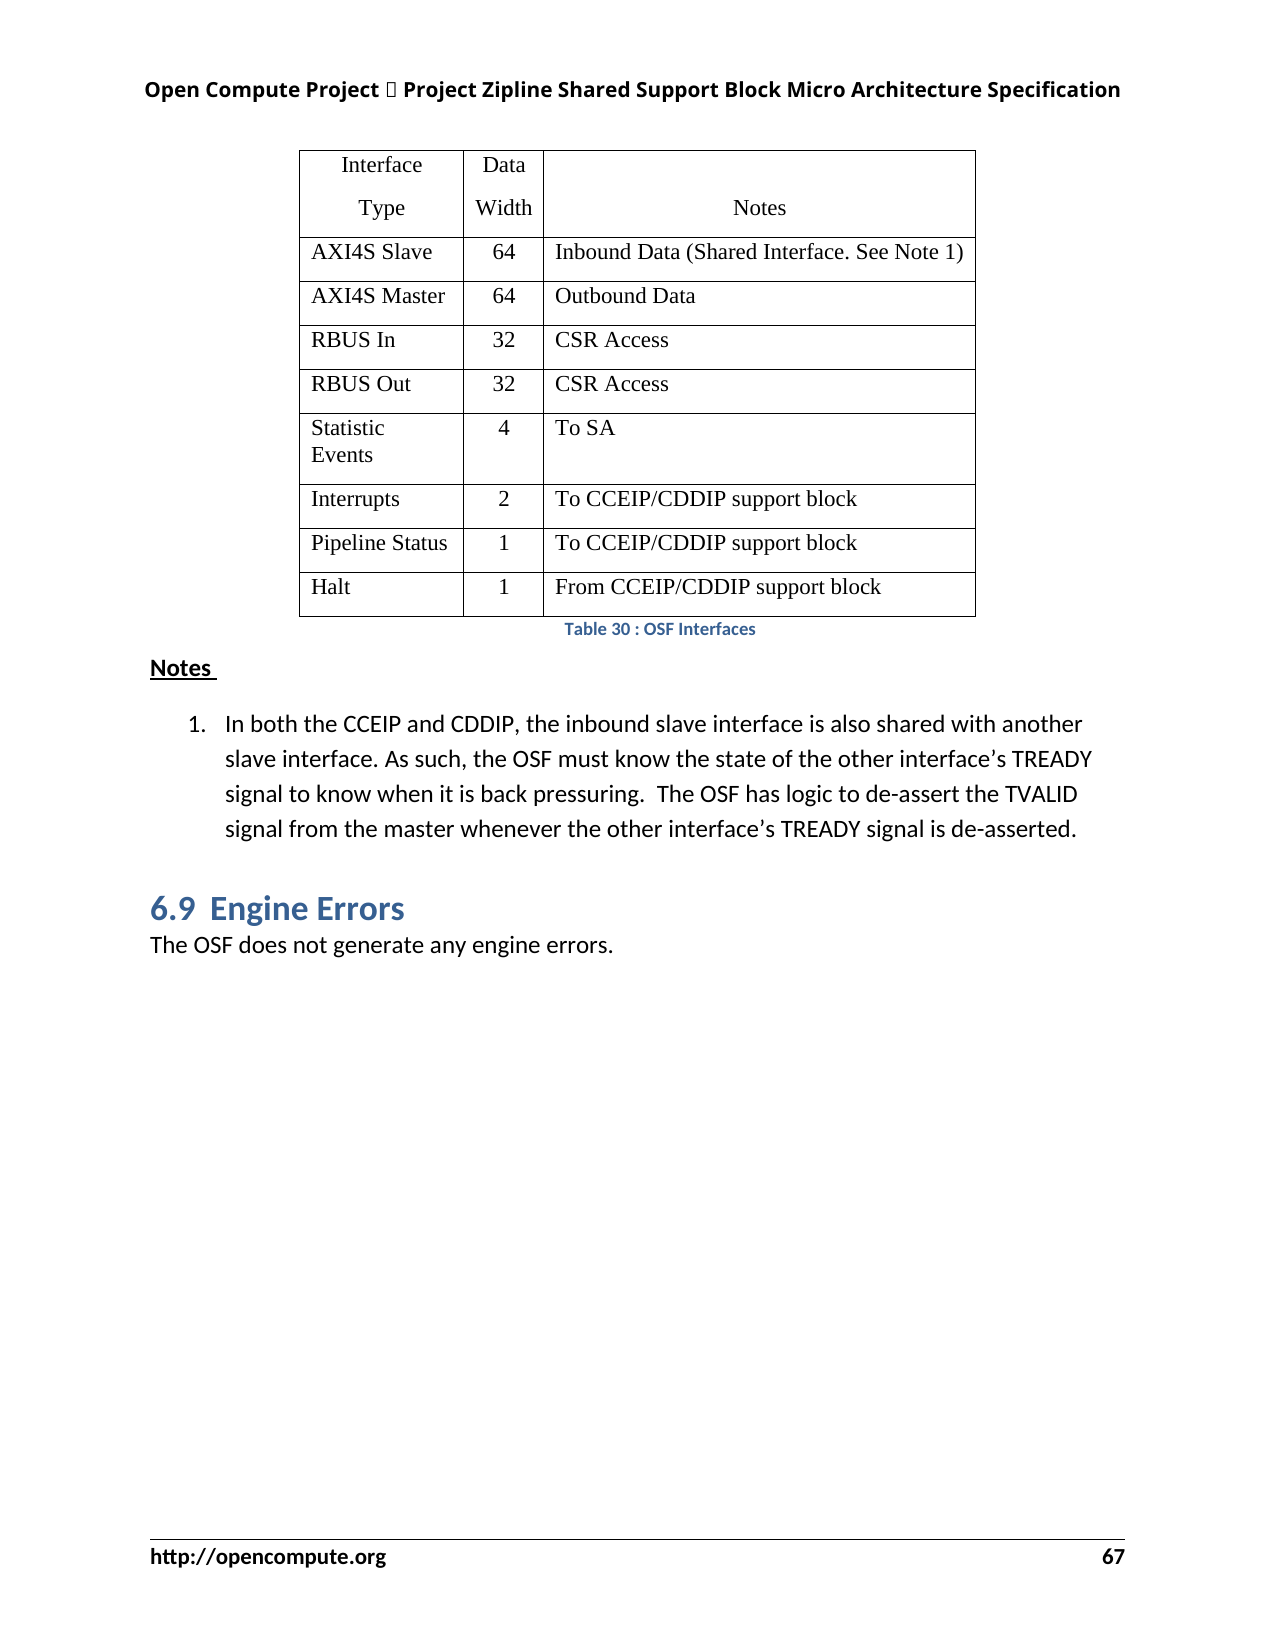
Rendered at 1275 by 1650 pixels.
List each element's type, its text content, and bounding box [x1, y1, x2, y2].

table_cell 4 [464, 414, 543, 484]
table_cell 32 [464, 326, 543, 369]
table_header Notes [544, 151, 975, 237]
table_cell RBUS In [300, 326, 463, 369]
table_cell 64 [464, 282, 543, 325]
table_cell 32 [464, 370, 543, 413]
table_cell AXI4S Slave [300, 238, 463, 281]
table_cell 2 [464, 485, 543, 528]
table_cell To SA [544, 414, 975, 484]
table_cell From CCEIP/CDDIP support block [544, 573, 975, 616]
table_cell Statistic Events [300, 414, 463, 484]
table_cell 1 [464, 573, 543, 616]
table_cell Pipeline Status [300, 529, 463, 572]
table_header Data Width [464, 151, 543, 237]
list In both the CCEIP and CDDIP, the inbound slave interface is also shared with another slave interface. As such, the OSF must know the state of the other interface’s TREADY signal to know when it is back pressuring. The OSF has logic to de-assert the TVALID signal from the master whenever the other interface’s TREADY signal is de-asserted. [187, 708, 1125, 844]
table_cell Outbound Data [544, 282, 975, 325]
subtitle Engine Errors [150, 886, 1125, 929]
table_cell To CCEIP/CDDIP support block [544, 485, 975, 528]
table_cell Halt [300, 573, 463, 616]
text The OSF does not generate any engine errors. [150, 929, 1125, 959]
table_cell Interrupts [300, 485, 463, 528]
table_cell 1 [464, 529, 543, 572]
table_cell To CCEIP/CDDIP support block [544, 529, 975, 572]
table_cell CSR Access [544, 370, 975, 413]
table_cell RBUS Out [300, 370, 463, 413]
text Notes [150, 652, 1125, 683]
table_cell Inbound Data (Shared Interface. See Note 1) [544, 238, 975, 281]
table_header Interface Type [300, 151, 463, 237]
table_cell AXI4S Master [300, 282, 463, 325]
table_cell 64 [464, 238, 543, 281]
table_cell CSR Access [544, 326, 975, 369]
